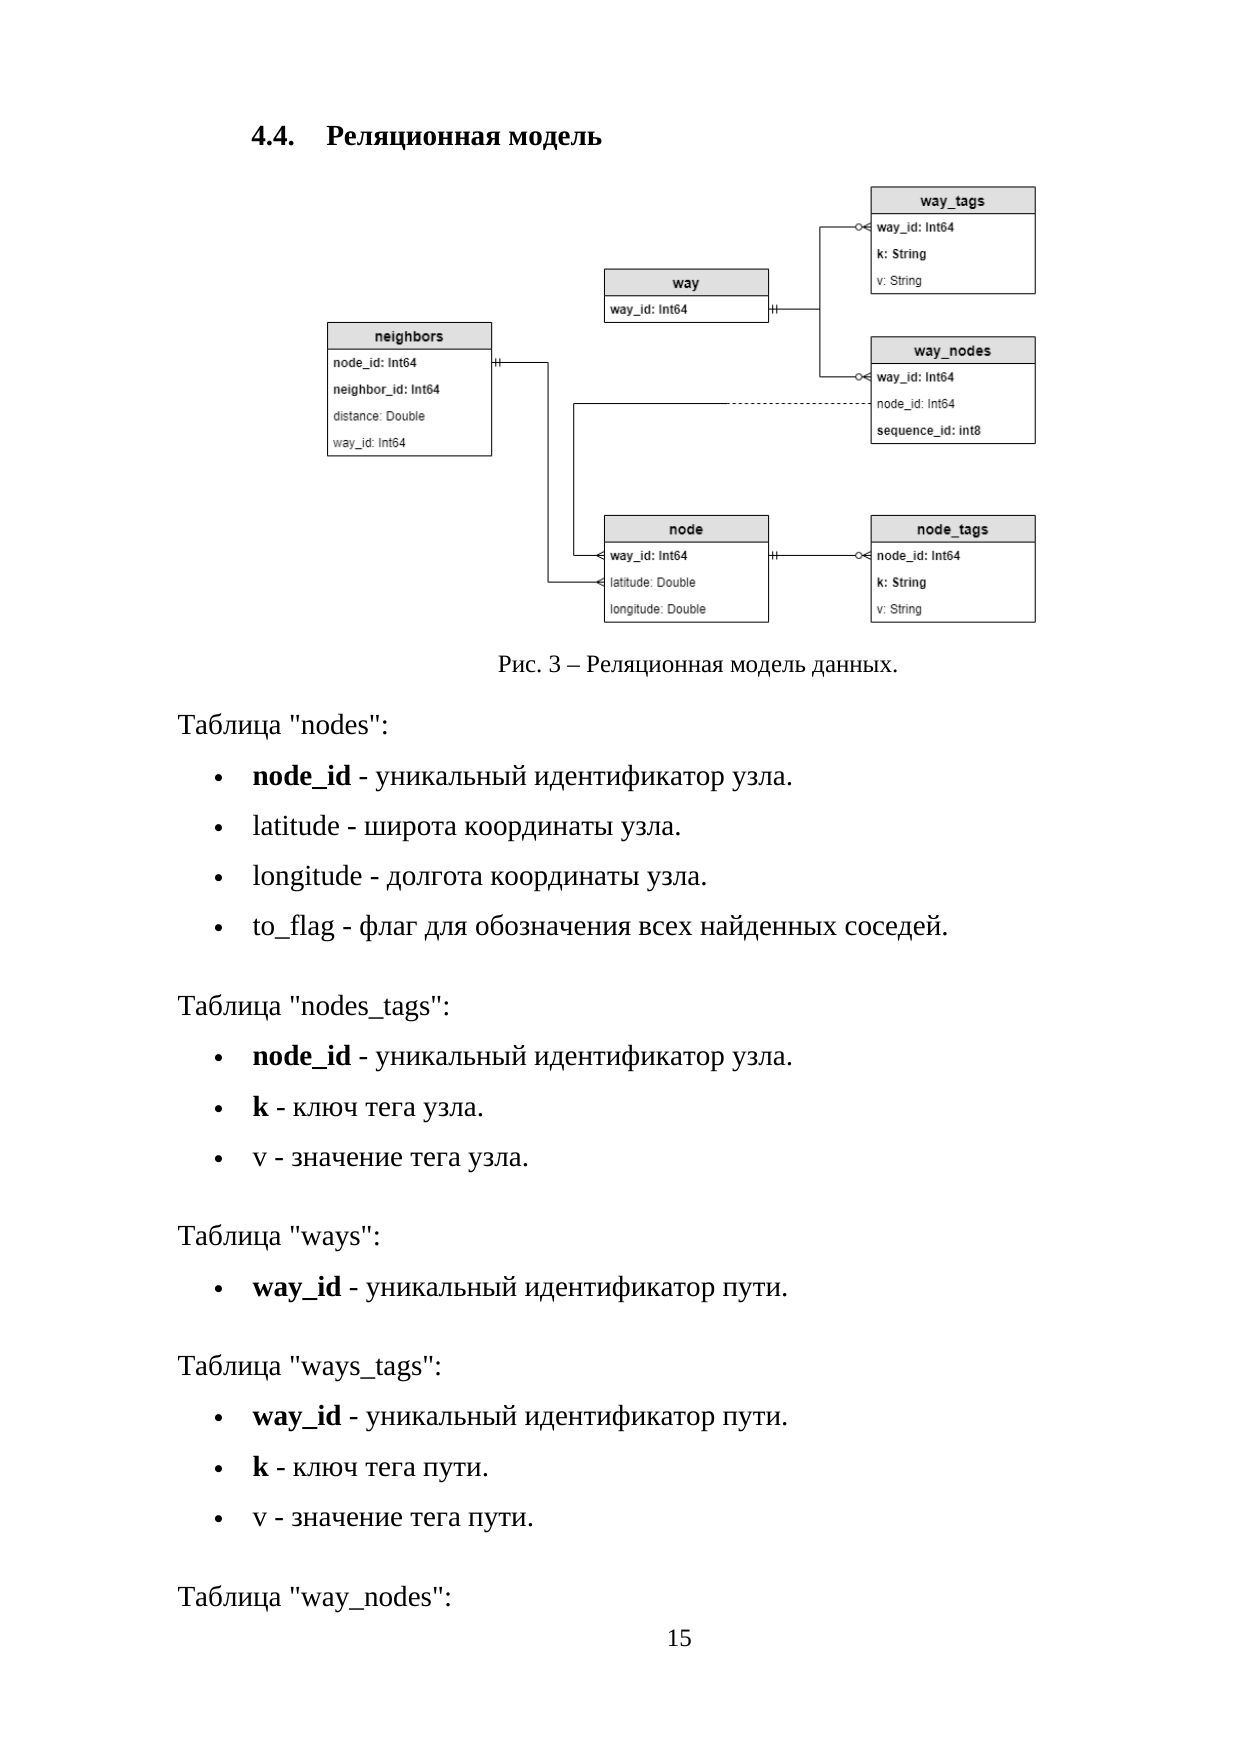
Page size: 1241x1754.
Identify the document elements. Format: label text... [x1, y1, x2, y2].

list latitude - широта координаты узла. [215, 808, 1181, 841]
list Реляционная модель [251, 118, 1181, 152]
text Таблица "nodes_tags": [177, 988, 1181, 1022]
list longitude - долгота координаты узла. [215, 858, 1181, 892]
text Таблица "ways_tags": [177, 1348, 1181, 1382]
text Таблица "ways": [177, 1218, 1181, 1252]
list way_id - уникальный идентификатор пути. [215, 1269, 1181, 1302]
list v - значение тега пути. [215, 1499, 1181, 1533]
list k - ключ тега пути. [215, 1449, 1181, 1482]
list node_id - уникальный идентификатор узла. [215, 1038, 1181, 1072]
list to_flag - флаг для обозначения всех найденных соседей. [215, 908, 1181, 942]
list v - значение тега узла. [215, 1139, 1181, 1172]
text Таблица "nodes": [177, 707, 1181, 741]
picture [313, 168, 1045, 635]
text Рис. 3 – Реляционная модель данных. [215, 649, 1181, 678]
list node_id - уникальный идентификатор узла. [215, 758, 1181, 791]
list way_id - уникальный идентификатор пути. [215, 1398, 1181, 1432]
text Таблица "way_nodes": [177, 1579, 1181, 1612]
list k - ключ тега узла. [215, 1089, 1181, 1122]
